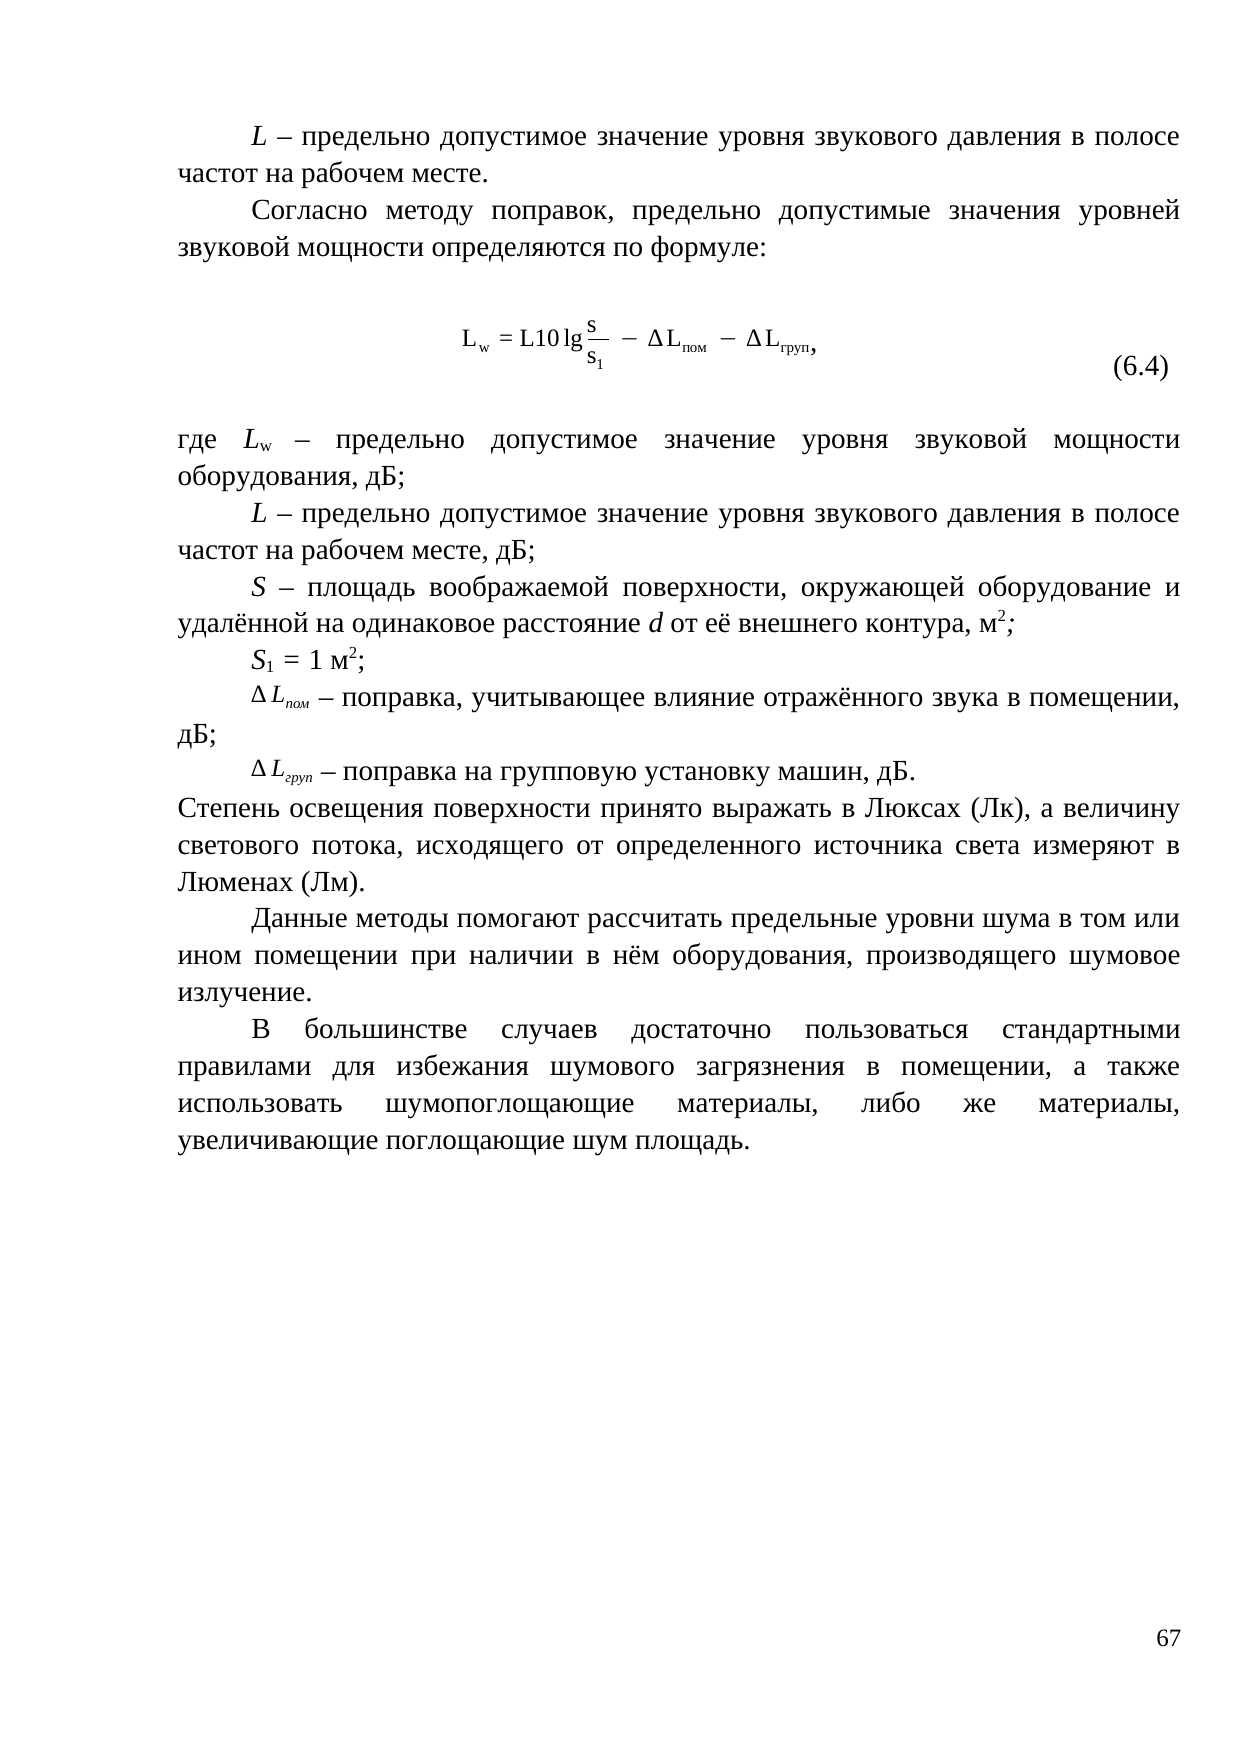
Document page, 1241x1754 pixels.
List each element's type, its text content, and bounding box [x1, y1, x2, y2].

text L – предельно допустимое значение уровня звукового давления в полосе частот на рабочем месте. [177, 118, 1181, 188]
text S – площадь воображаемой поверхности, окружающей оборудование и удалённой на одинаковое расстояние d от её внешнего контура, м2; [177, 569, 1181, 639]
text – поправка на групповую установку машин, дБ. [177, 753, 1181, 787]
text где Lw – предельно допустимое значение уровня звуковой мощности оборудования, дБ; [177, 421, 1181, 492]
text Согласно методу поправок, предельно допустимые значения уровней звуковой мощности определяются по формуле: [177, 192, 1181, 262]
text Данные методы помогают рассчитать предельные уровни шума в том или ином помещении при наличии в нём оборудования, производящего шумовое излучение. [177, 901, 1181, 1008]
text В большинстве случаев достаточно пользоваться стандартными правилами для избежания шумового загрязнения в помещении, а также использовать шумопоглощающие материалы, либо же материалы, увеличивающие поглощающие шум площадь. [177, 1011, 1181, 1155]
table_header (6.4) [1102, 303, 1180, 384]
text L – предельно допустимое значение уровня звукового давления в полосе частот на рабочем месте, дБ; [177, 495, 1181, 565]
text – поправка, учитывающее влияние отражённого звука в помещении, дБ; [177, 679, 1181, 750]
text S1 = 1 м2; [177, 642, 1181, 676]
text Степень освещения поверхности принято выражать в Люксах (Лк), а величину светового потока, исходящего от определенного источника света измеряют в Люменах (Лм). [177, 790, 1181, 897]
table_header , [177, 303, 1102, 384]
